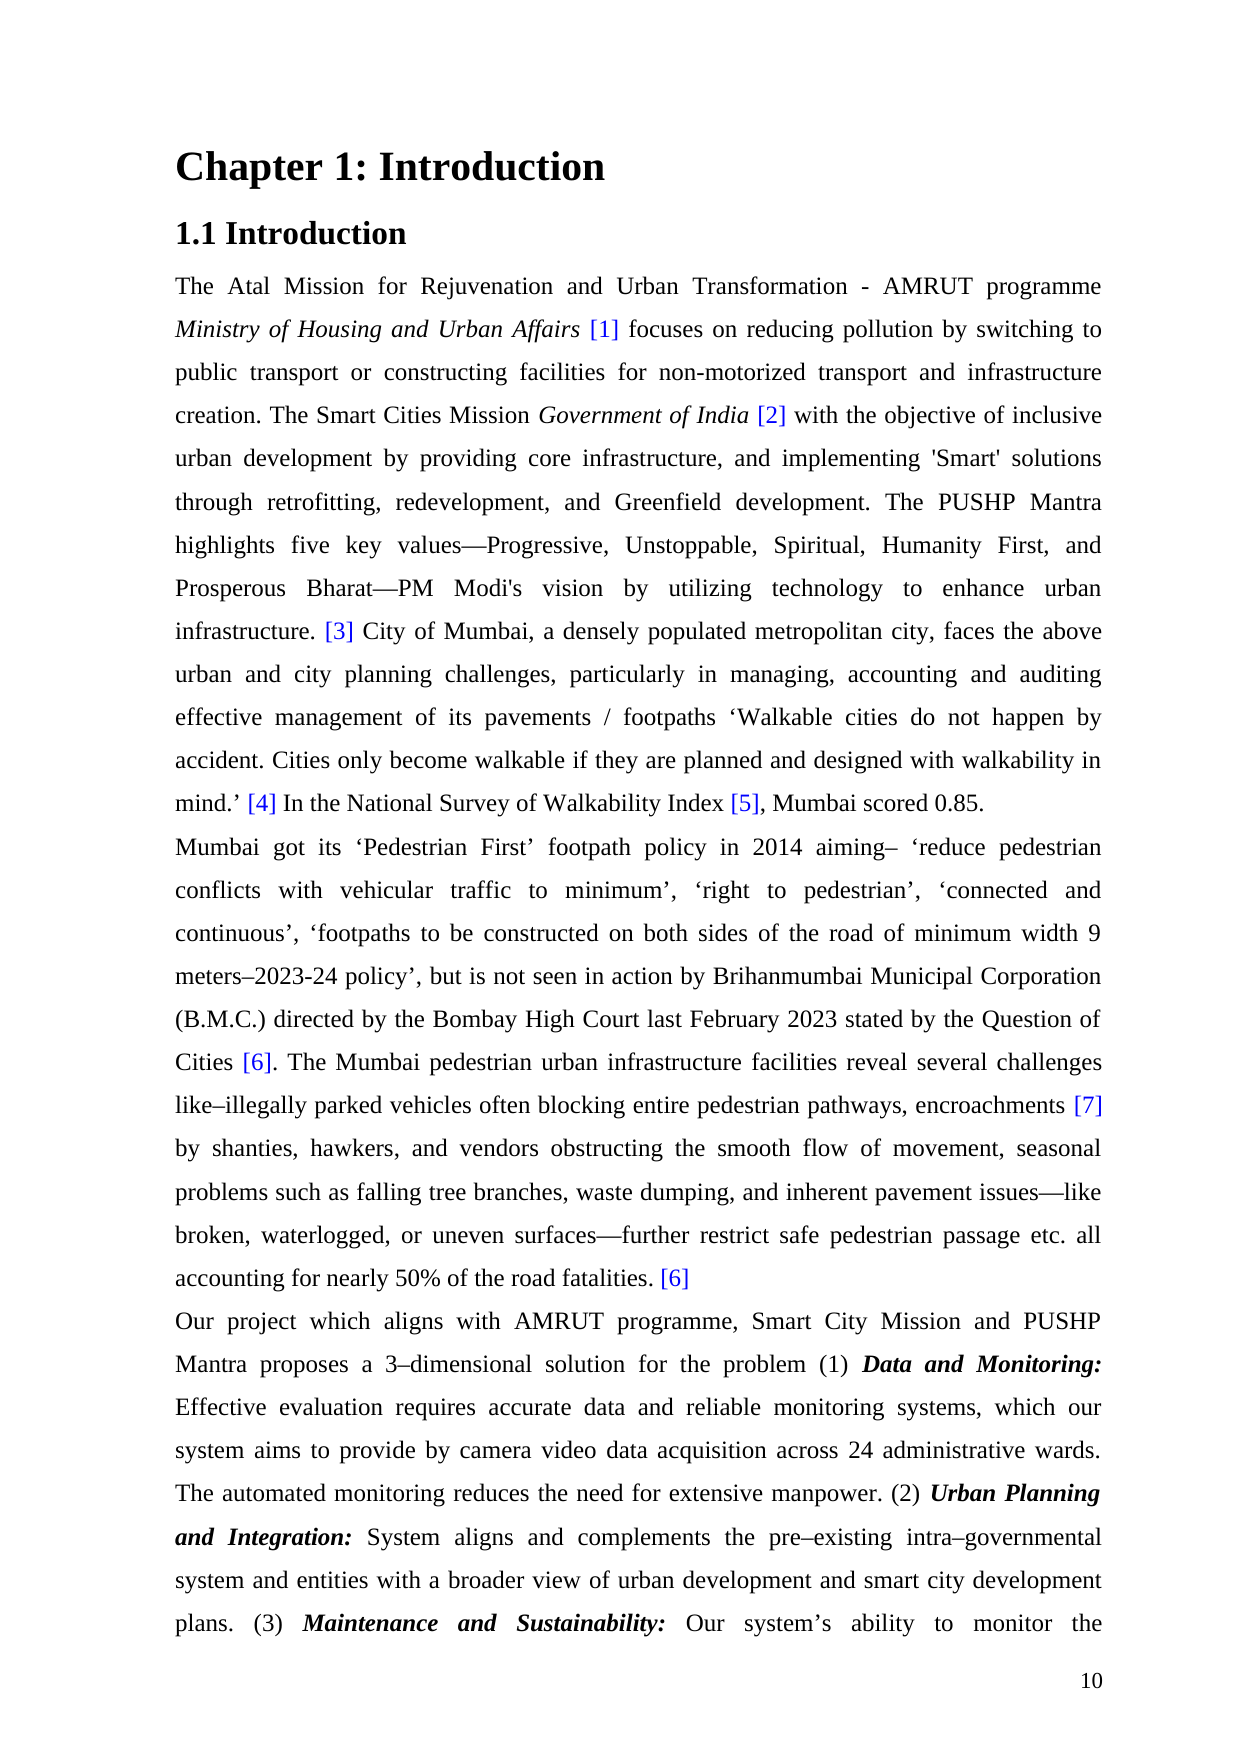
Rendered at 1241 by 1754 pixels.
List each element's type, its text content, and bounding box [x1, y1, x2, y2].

text The Atal Mission for Rejuvenation and Urban Transformation - AMRUT programme Ministry of Housing and Urban Affairs [1] focuses on reducing pollution by switching to public transport or constructing facilities for non-motorized transport and infrastructure creation. The Smart Cities Mission Government of India [2] with the objective of inclusive urban development by providing core infrastructure, and implementing 'Smart' solutions through retrofitting, redevelopment, and Greenfield development. The PUSHP Mantra highlights five key values—Progressive, Unstoppable, Spiritual, Humanity First, and Prosperous Bharat—PM Modi's vision by utilizing technology to enhance urban infrastructure. [3] City of Mumbai, a densely populated metropolitan city, faces the above urban and city planning challenges, particularly in managing, accounting and auditing effective management of its pavements / footpaths ‘Walkable cities do not happen by accident. Cities only become walkable if they are planned and designed with walkability in mind.’ [4] In the National Survey of Walkability Index [5], Mumbai scored 0.85. [175, 271, 1103, 817]
text 1.1 Introduction [175, 213, 1103, 252]
text Chapter 1: Introduction [175, 142, 1103, 189]
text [175, 1306, 1103, 1637]
text Mumbai got its ‘Pedestrian First’ footpath policy in 2014 aiming– ‘reduce pedestrian conflicts with vehicular traffic to minimum’, ‘right to pedestrian’, ‘connected and continuous’, ‘footpaths to be constructed on both sides of the road of minimum width 9 meters–2023-24 policy’, but is not seen in action by Brihanmumbai Municipal Corporation (B.M.C.) directed by the Bombay High Court last February 2023 stated by the Question of Cities [6]. The Mumbai pedestrian urban infrastructure facilities reveal several challenges like–illegally parked vehicles often blocking entire pedestrian pathways, encroachments [7] by shanties, hawkers, and vendors obstructing the smooth flow of movement, seasonal problems such as falling tree branches, waste dumping, and inherent pavement issues—like broken, waterlogged, or uneven surfaces—further restrict safe pedestrian passage etc. all accounting for nearly 50% of the road fatalities. [6] [175, 832, 1103, 1292]
